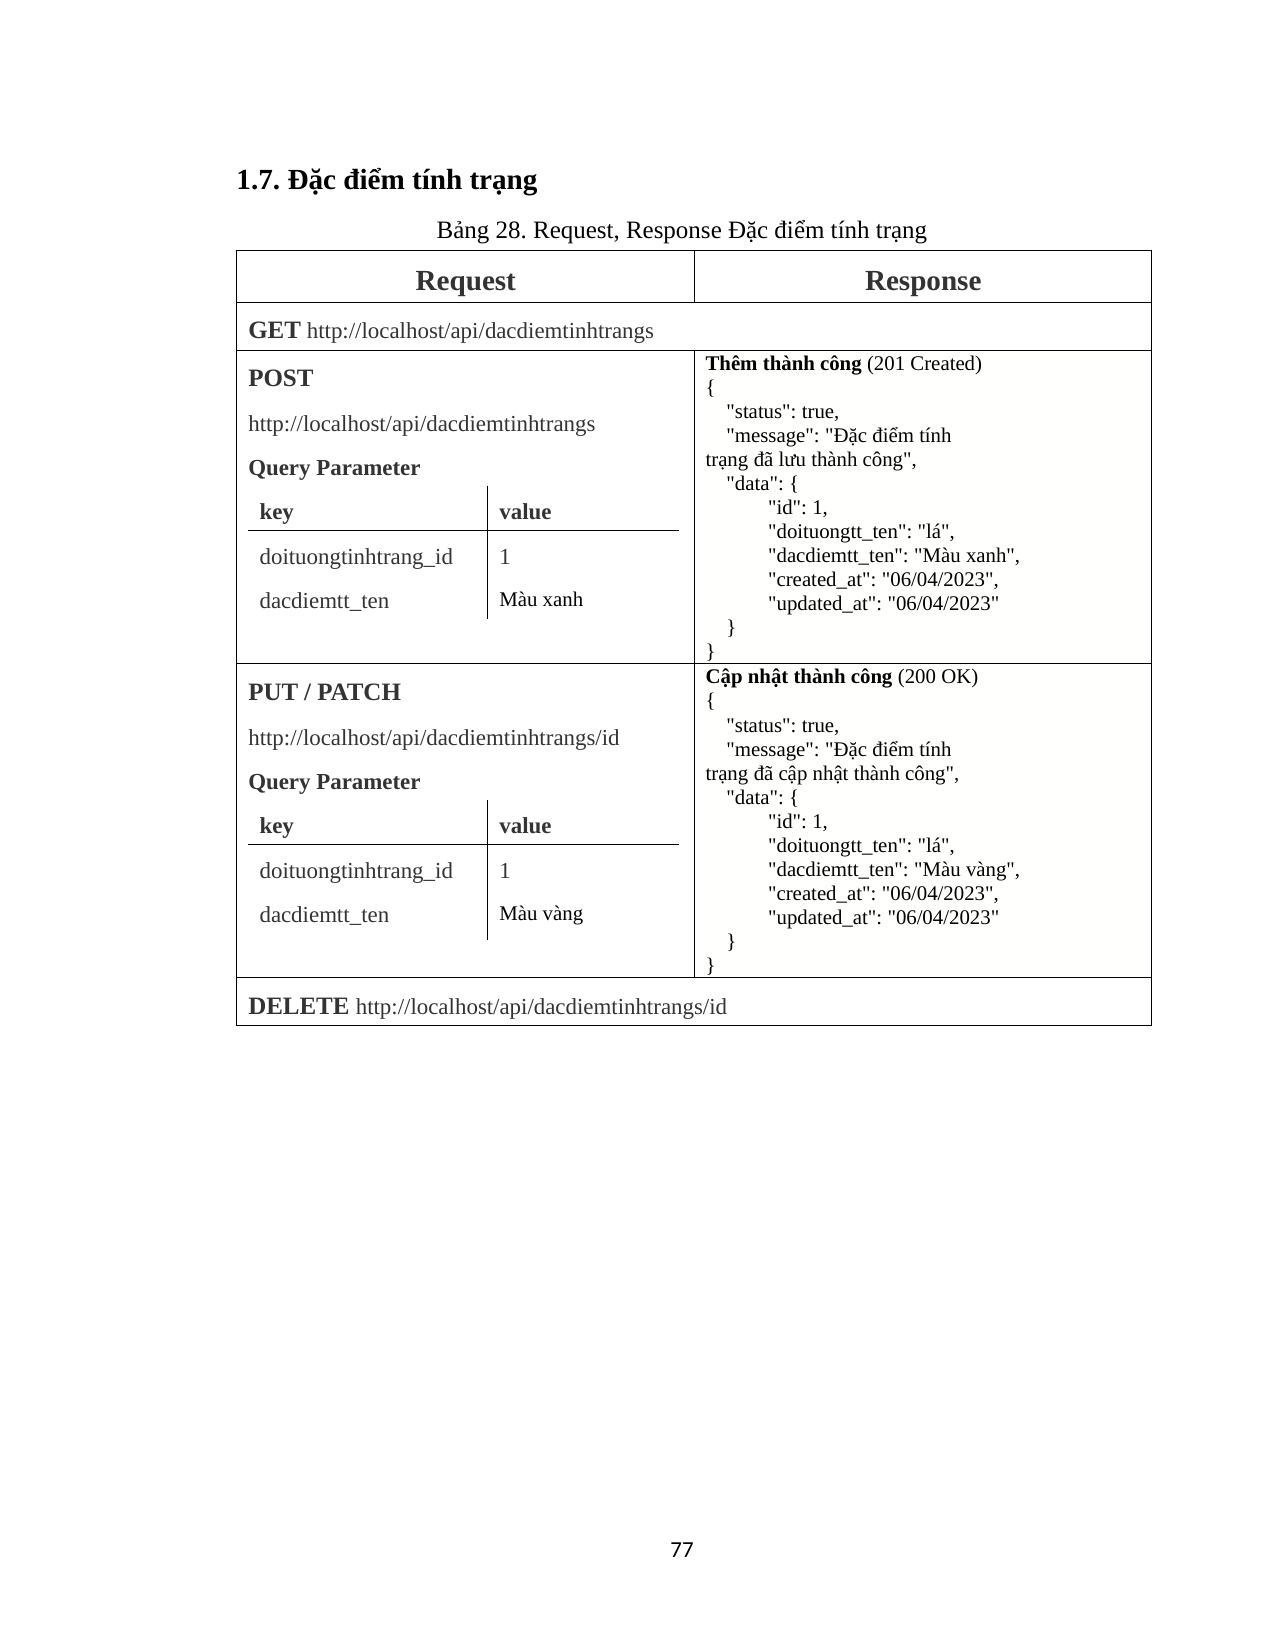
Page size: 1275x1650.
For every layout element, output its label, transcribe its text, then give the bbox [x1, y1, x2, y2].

table_header Response [695, 251, 1151, 302]
table_cell GET http://localhost/api/dacdiemtinhtrangs [237, 303, 1151, 349]
subtitle 1.7. Đặc điểm tính trạng [236, 162, 1127, 196]
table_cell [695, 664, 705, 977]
table_cell DELETE http://localhost/api/dacdiemtinhtrangs/id [237, 978, 1151, 1025]
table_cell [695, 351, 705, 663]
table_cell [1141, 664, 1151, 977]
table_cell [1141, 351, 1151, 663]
table_cell PUT / PATCH http://localhost/api/dacdiemtinhtrangs/id Query Parameter [237, 664, 694, 977]
table_header Request [237, 251, 694, 302]
table_cell POST http://localhost/api/dacdiemtinhtrangs Query Parameter [237, 351, 694, 663]
